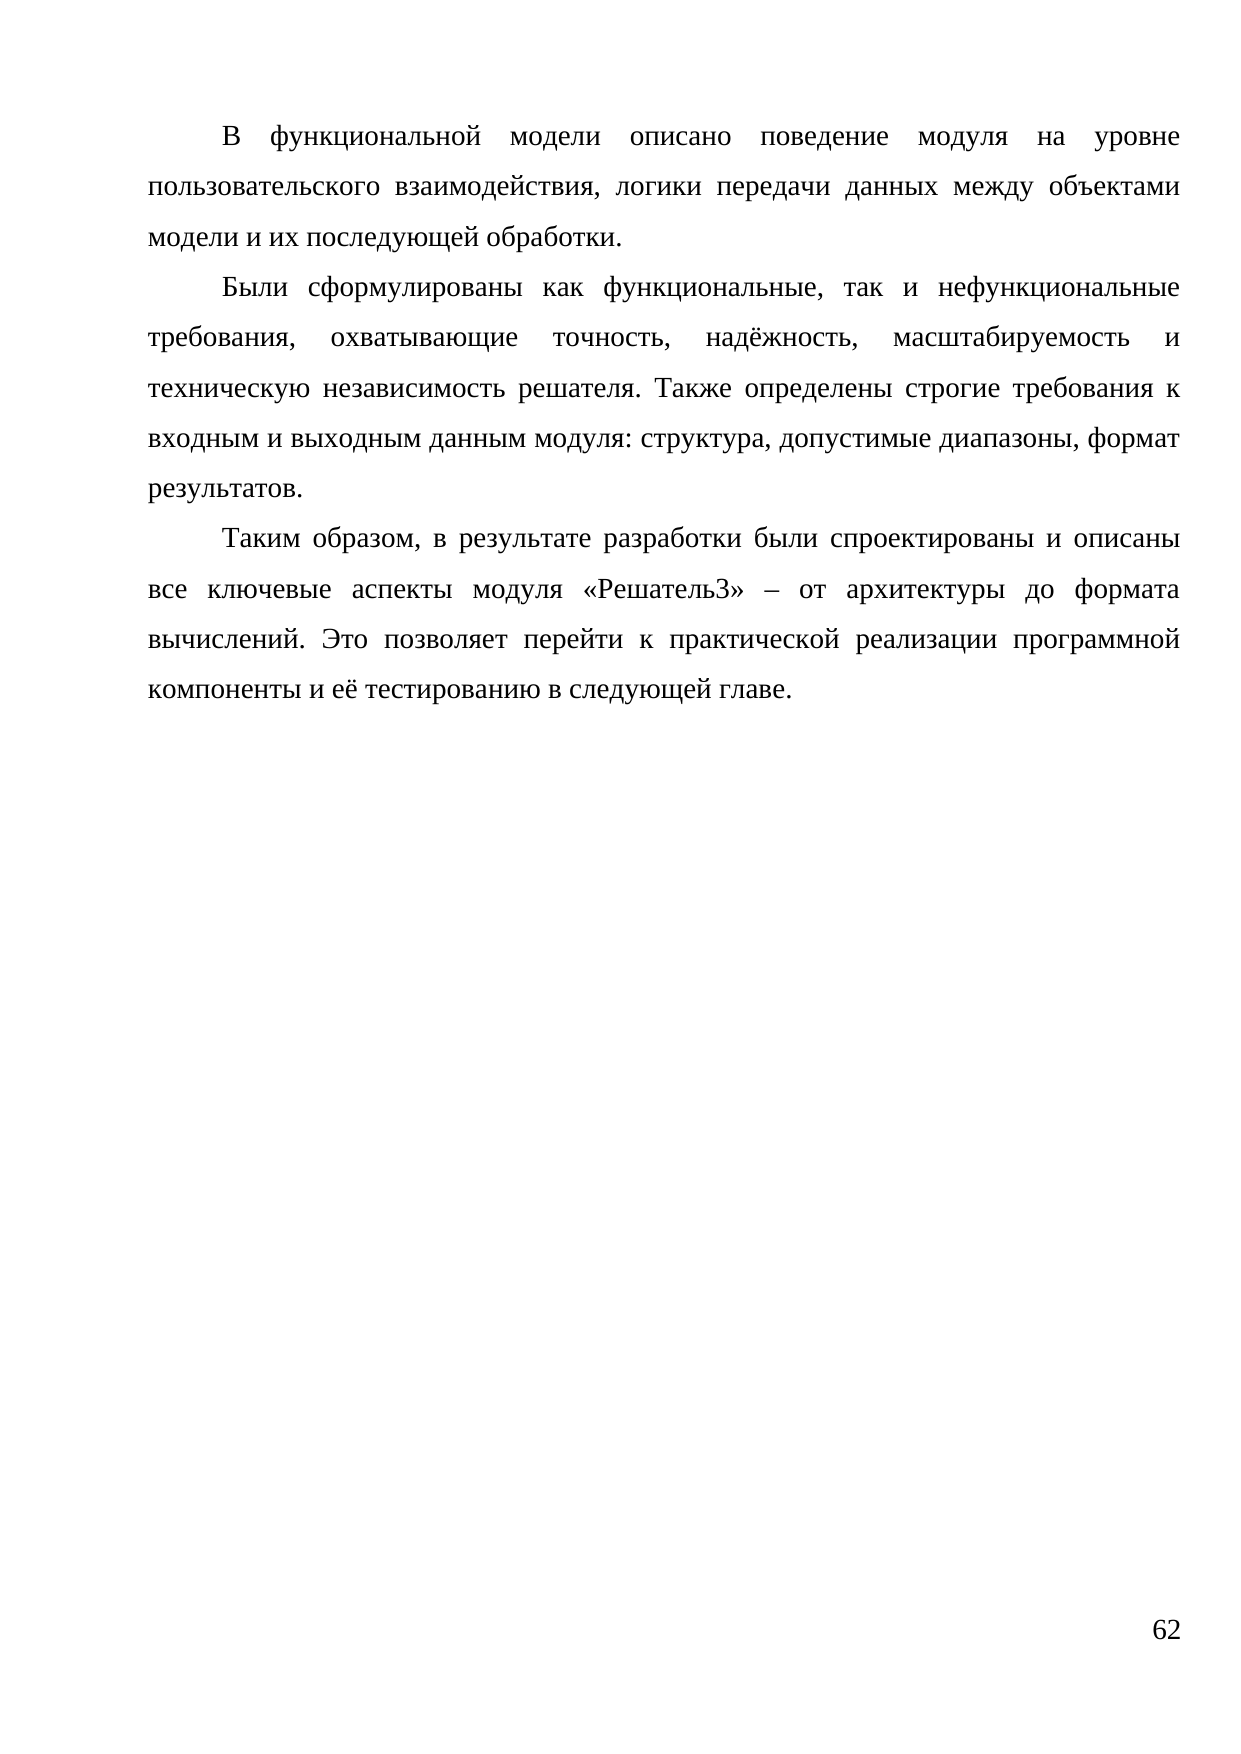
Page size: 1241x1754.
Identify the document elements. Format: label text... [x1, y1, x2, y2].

text Таким образом, в результате разработки были спроектированы и описаны все ключевые аспекты модуля «Решатель3» – от архитектуры до формата вычислений. Это позволяет перейти к практической реализации программной компоненты и её тестированию в следующей главе. [148, 521, 1181, 705]
text В функциональной модели описано поведение модуля на уровне пользовательского взаимодействия, логики передачи данных между объектами модели и их последующей обработки. [148, 118, 1181, 252]
text Были сформулированы как функциональные, так и нефункциональные требования, охватывающие точность, надёжность, масштабируемость и техническую независимость решателя. Также определены строгие требования к входным и выходным данным модуля: структура, допустимые диапазоны, формат результатов. [148, 269, 1181, 504]
